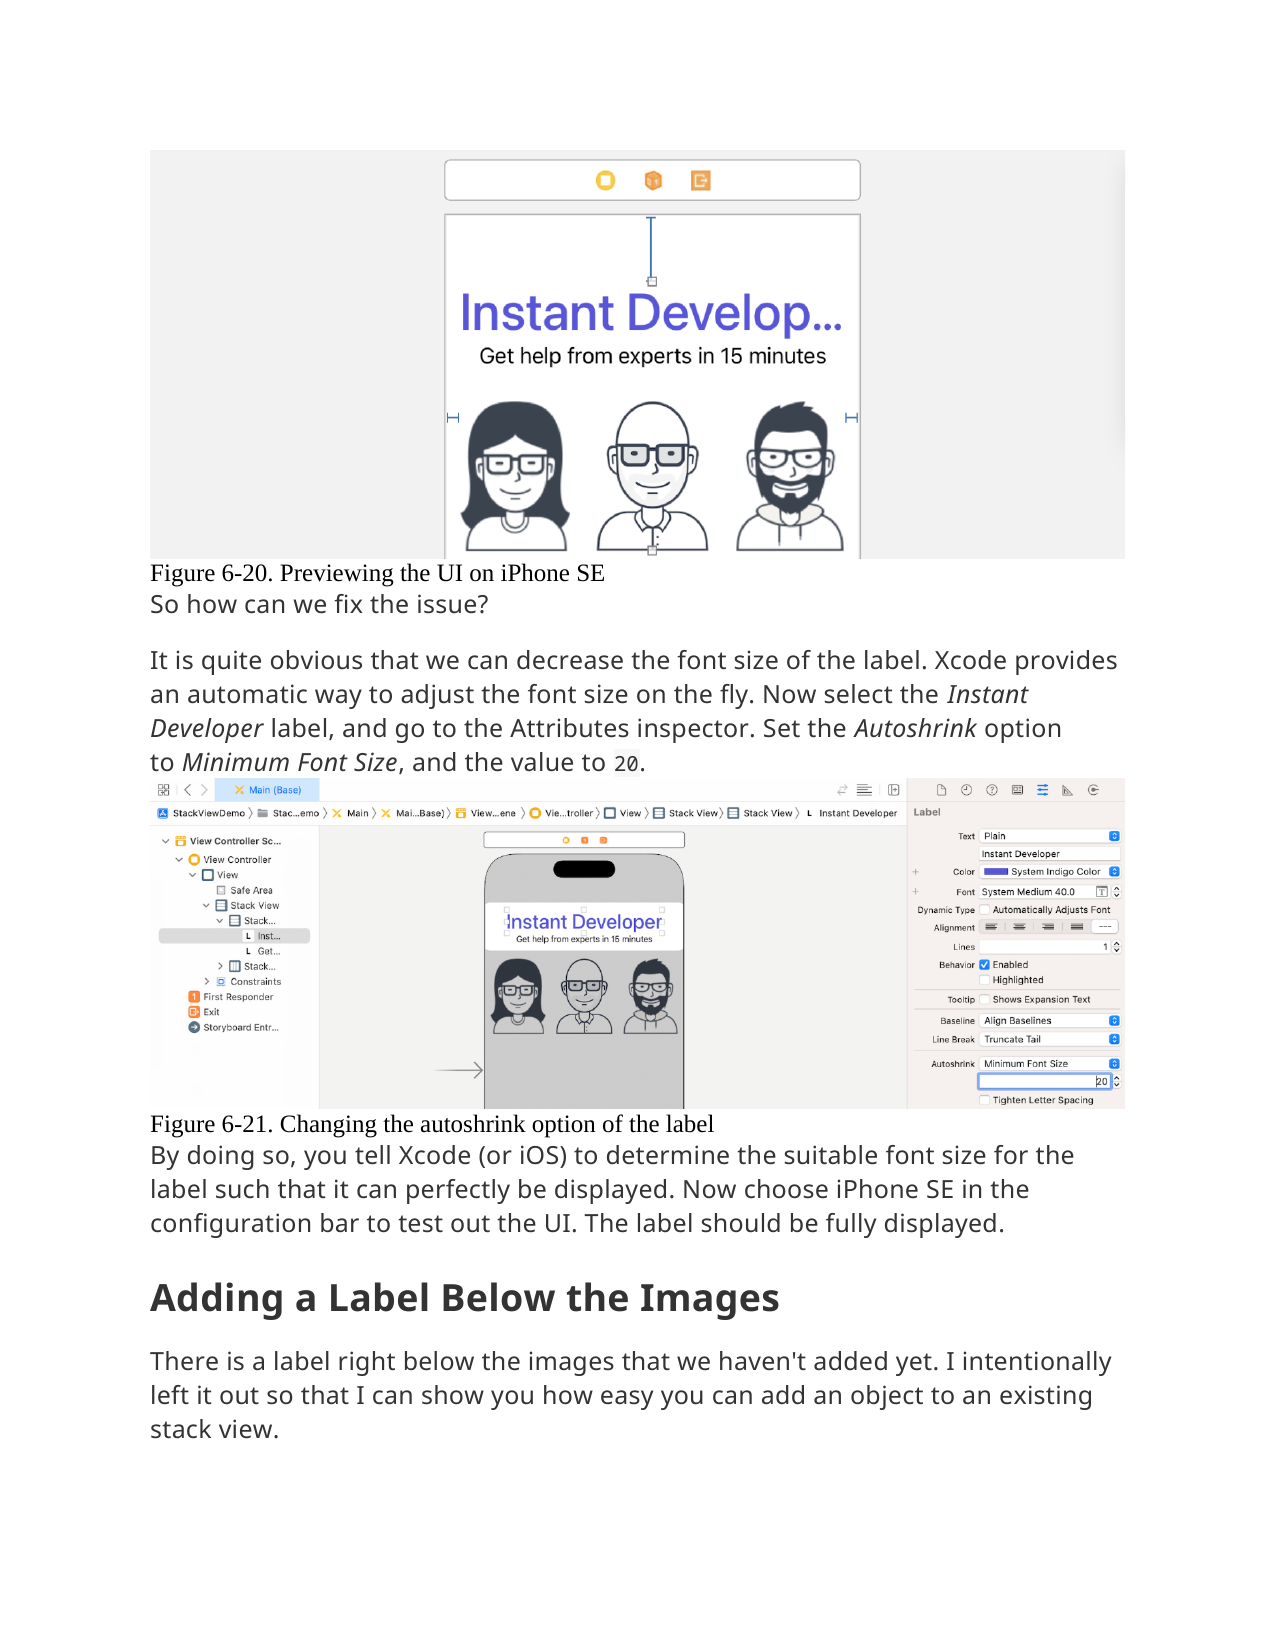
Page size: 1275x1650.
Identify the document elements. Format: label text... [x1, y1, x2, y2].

picture [150, 778, 1125, 1109]
text There is a label right below the images that we haven't added yet. I intentionally left it out so that I can show you how easy you can add an object to an existing stack view. [150, 1344, 1125, 1446]
text Adding a Label Below the Images [150, 1271, 1125, 1322]
picture [150, 150, 1125, 559]
text By doing so, you tell Xcode (or iOS) to determine the suitable font size for the label such that it can perfectly be displayed. Now choose iPhone SE in the configuration bar to test out the UI. The label should be fully displayed. [150, 1137, 1125, 1239]
text So how can we fix the issue? [150, 587, 1125, 621]
text It is quite obvious that we can decrease the font size of the label. Xcode provides an automatic way to adjust the font size on the fly. Now select the Instant Developer label, and go to the Attributes inspector. Set the Autoshrink option to Minimum Font Size, and the value to 20. [150, 642, 1125, 778]
text Figure 6-20. Previewing the UI on iPhone SE [150, 559, 1125, 587]
text Figure 6-21. Changing the autoshrink option of the label [150, 1109, 1125, 1137]
